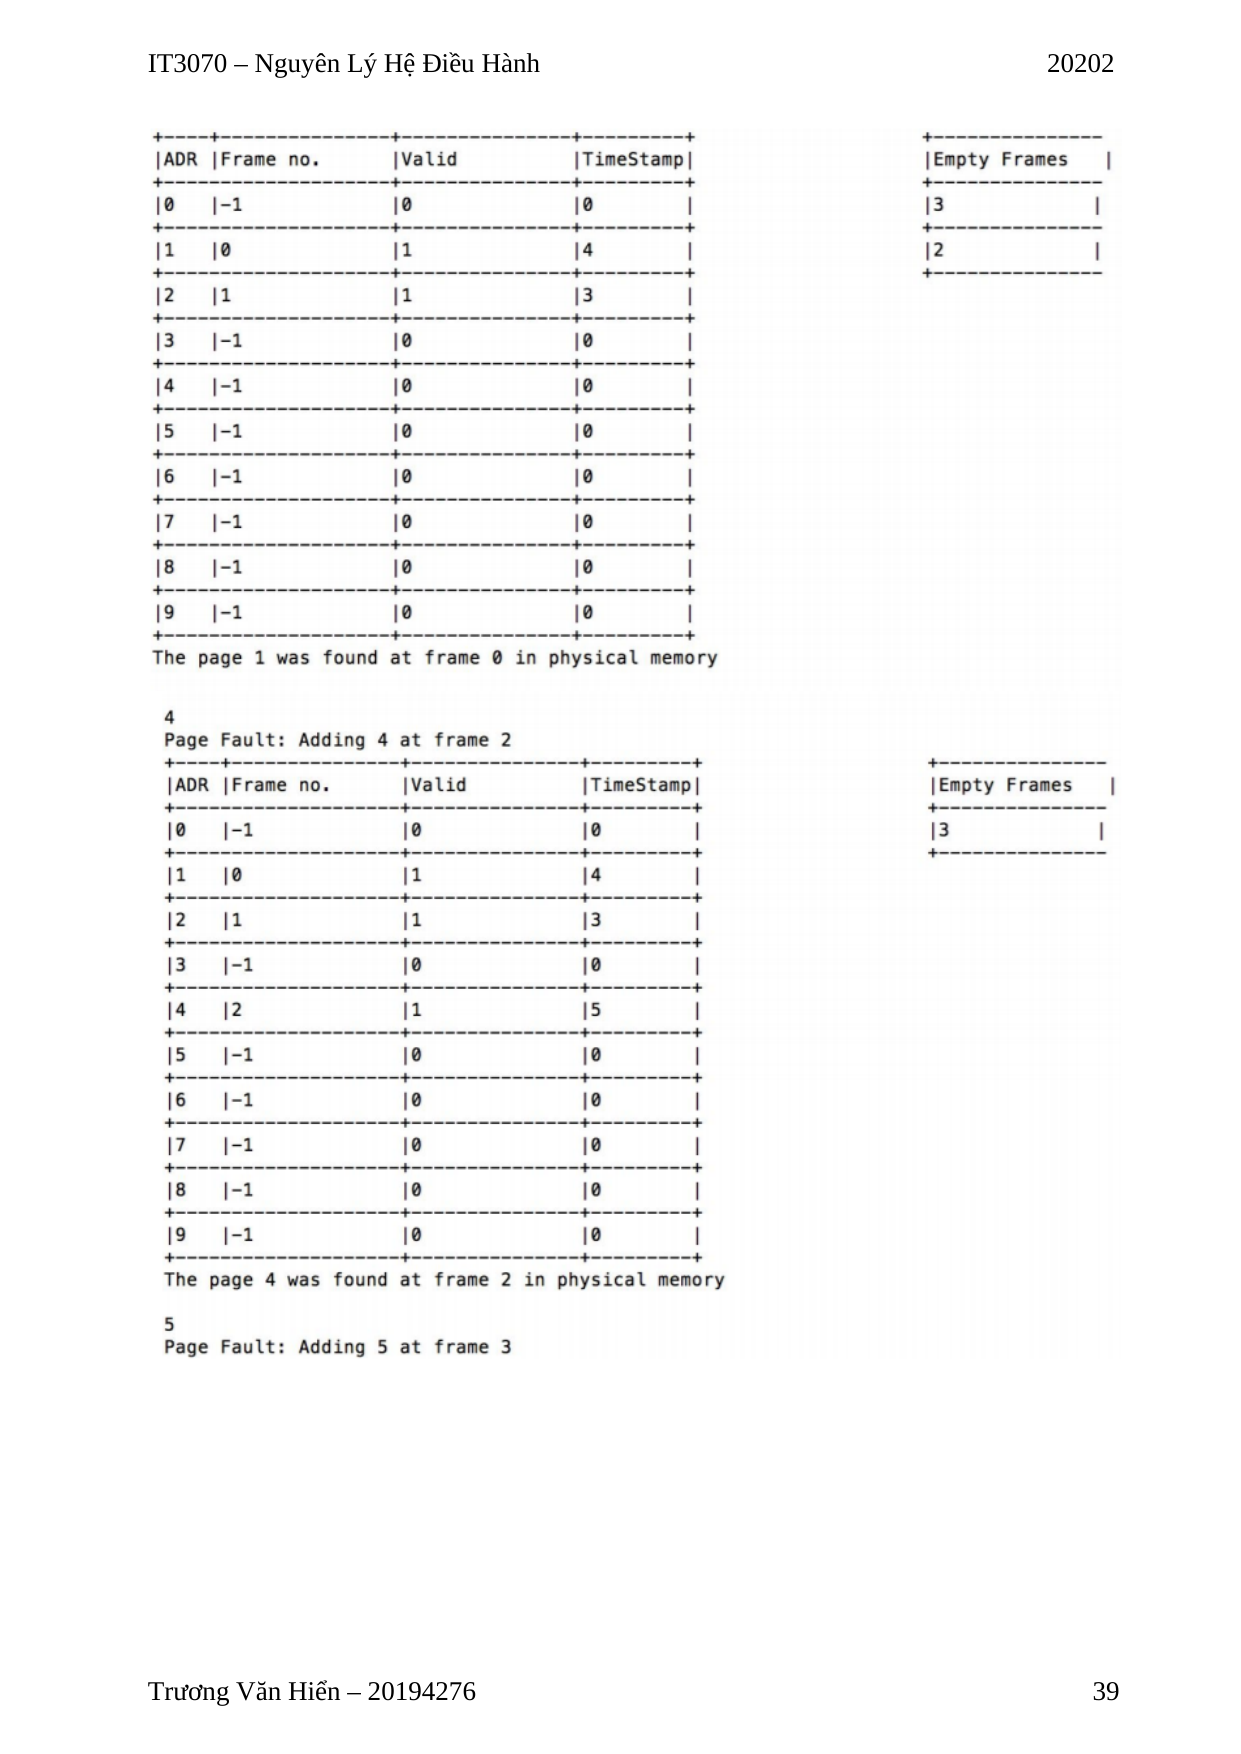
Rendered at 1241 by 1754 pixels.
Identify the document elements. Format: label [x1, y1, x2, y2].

picture [147, 118, 1122, 1379]
